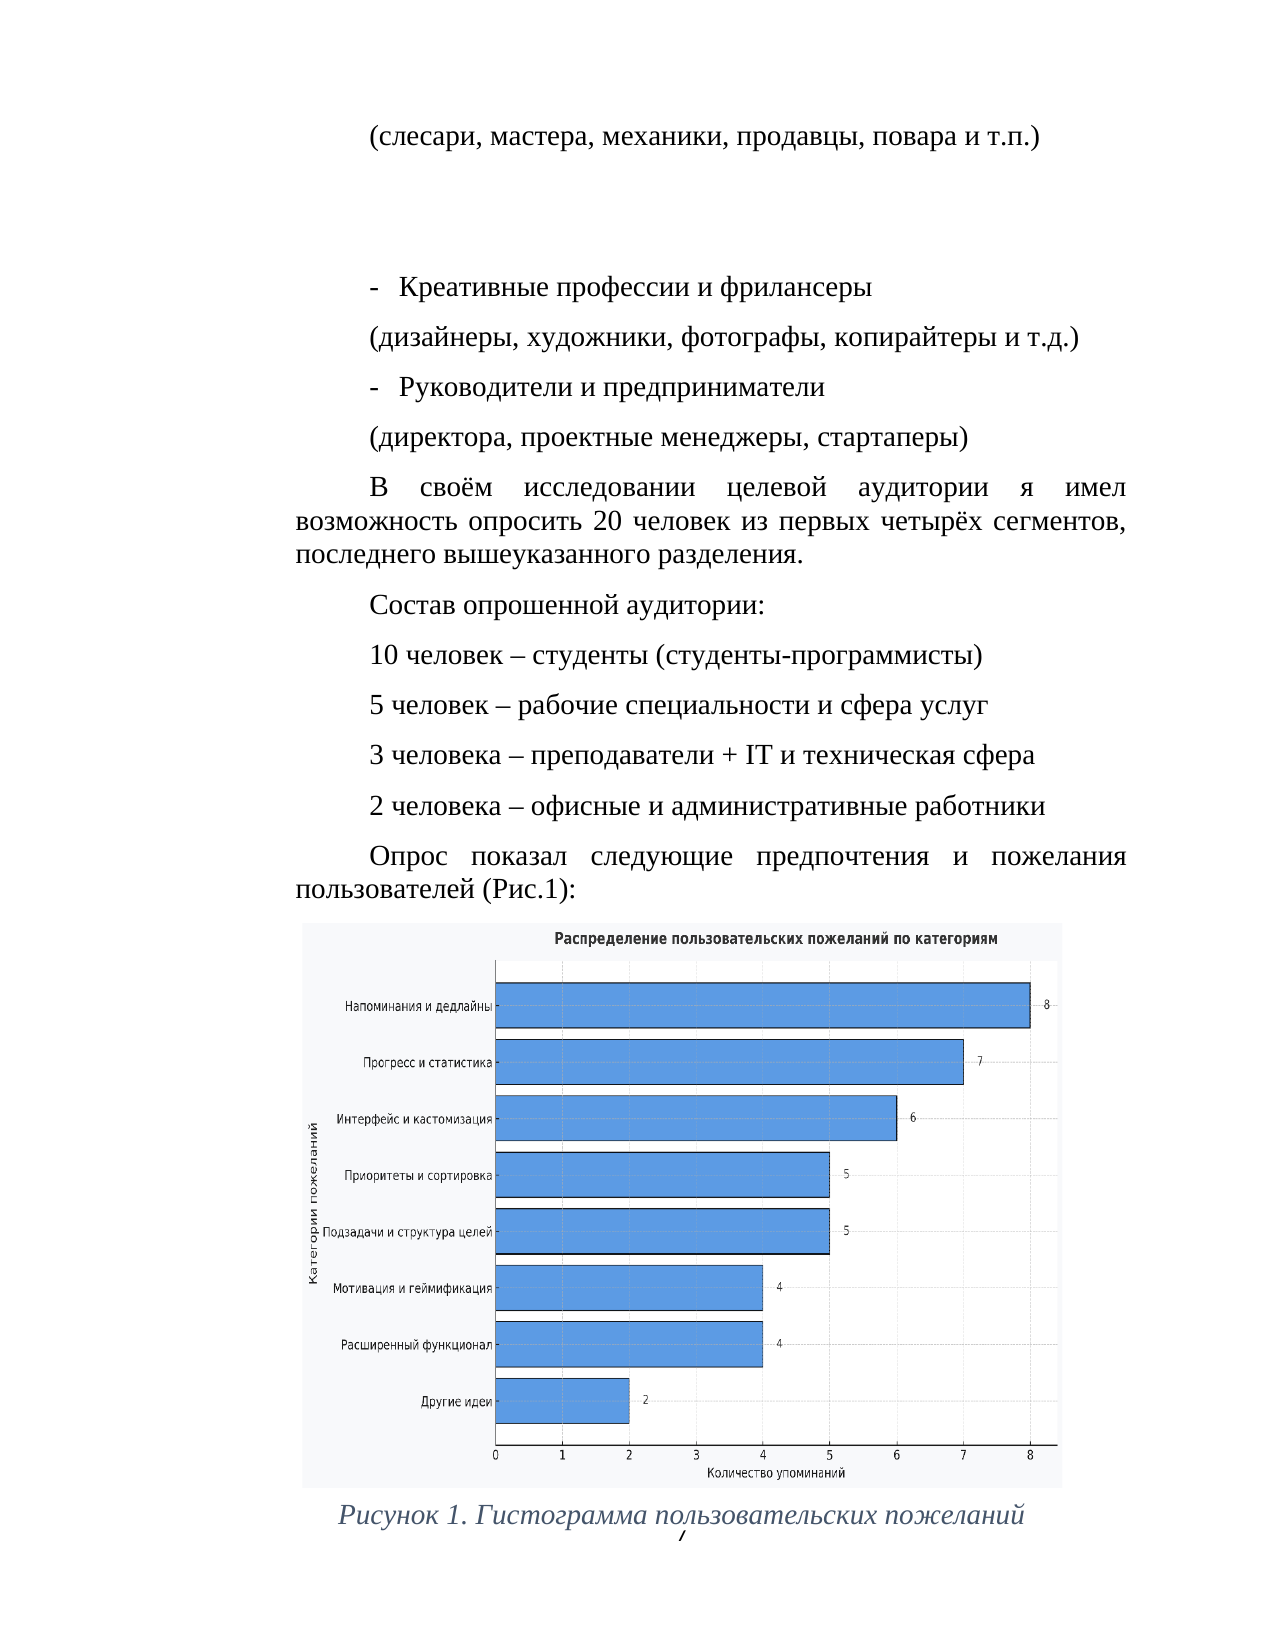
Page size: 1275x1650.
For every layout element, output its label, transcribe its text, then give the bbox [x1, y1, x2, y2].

text - Креативные профессии и фрилансеры [295, 269, 1127, 302]
text (слесари, мастера, механики, продавцы, повара и т.п.) [295, 118, 1127, 152]
text - Руководители и предприниматели [295, 369, 1127, 403]
text 10 человек – студенты (студенты-программисты) [295, 637, 1127, 671]
text Состав опрошенной аудитории: [295, 587, 1127, 620]
text (директора, проектные менеджеры, стартаперы) [295, 419, 1127, 453]
text 5 человек – рабочие специальности и сфера услуг [295, 687, 1127, 721]
picture [302, 923, 1063, 1488]
text Опрос показал следующие предпочтения и пожелания пользователей (Рис.1): [295, 838, 1127, 905]
text В своём исследовании целевой аудитории я имел возможность опросить 20 человек из первых четырёх сегментов, последнего вышеуказанного разделения. [295, 469, 1127, 570]
text 3 человека – преподаватели + IT и техническая сфера [295, 737, 1127, 771]
text (дизайнеры, художники, фотографы, копирайтеры и т.д.) [295, 319, 1127, 352]
text 2 человека – офисные и административные работники [295, 788, 1127, 821]
